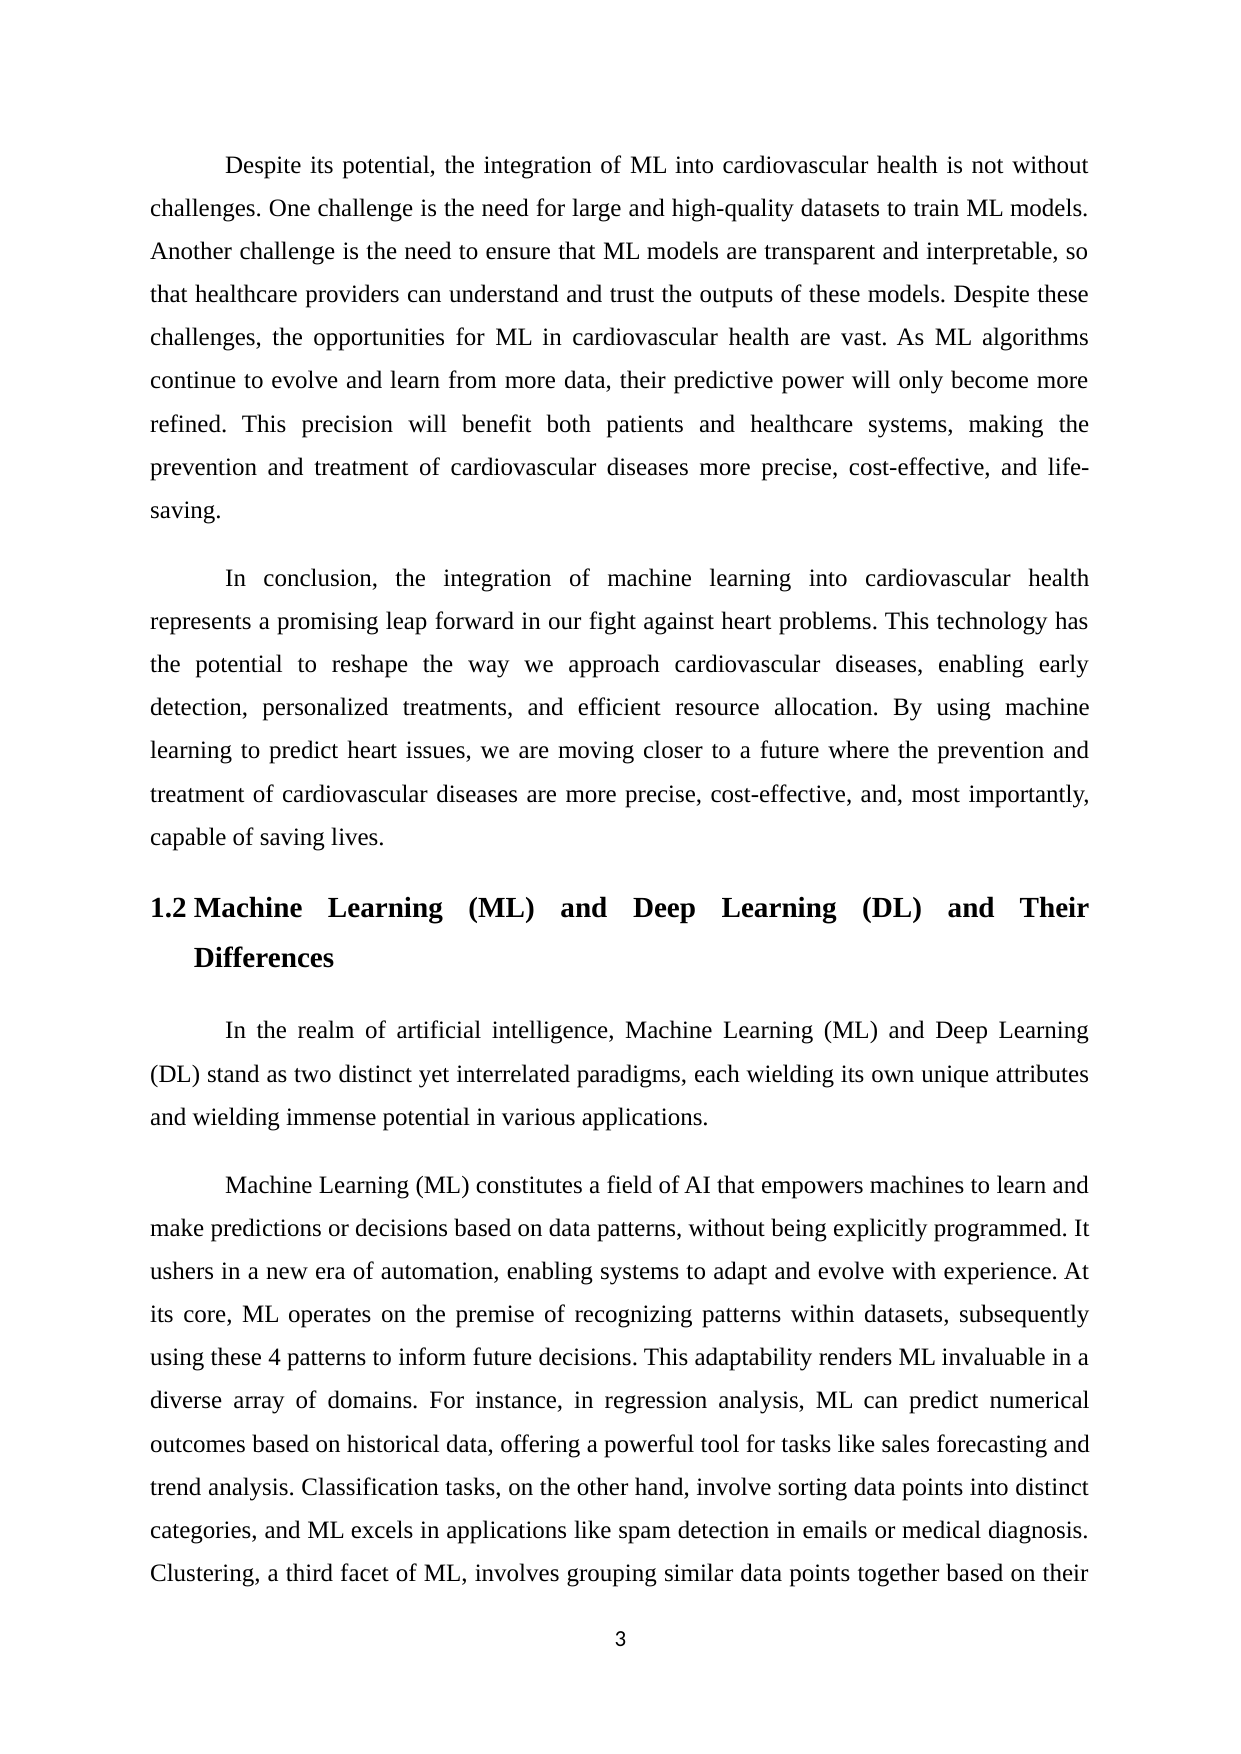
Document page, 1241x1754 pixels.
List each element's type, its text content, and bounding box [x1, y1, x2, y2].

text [150, 1170, 1090, 1587]
list Machine Learning (ML) and Deep Learning (DL) and Their Differences [150, 890, 1090, 974]
text In conclusion, the integration of machine learning into cardiovascular health represents a promising leap forward in our fight against heart problems. This technology has the potential to reshape the way we approach cardiovascular diseases, enabling early detection, personalized treatments, and efficient resource allocation. By using machine learning to predict heart issues, we are moving closer to a future where the prevention and treatment of cardiovascular diseases are more precise, cost-effective, and, most importantly, capable of saving lives. [150, 563, 1090, 851]
text In the realm of artificial intelligence, Machine Learning (ML) and Deep Learning (DL) stand as two distinct yet interrelated paradigms, each wielding its own unique attributes and wielding immense potential in various applications. [150, 1016, 1090, 1131]
text Despite its potential, the integration of ML into cardiovascular health is not without challenges. One challenge is the need for large and high-quality datasets to train ML models. Another challenge is the need to ensure that ML models are transparent and interpretable, so that healthcare providers can understand and trust the outputs of these models. Despite these challenges, the opportunities for ML in cardiovascular health are vast. As ML algorithms continue to evolve and learn from more data, their predictive power will only become more refined. This precision will benefit both patients and healthcare systems, making the prevention and treatment of cardiovascular diseases more precise, cost-effective, and life-saving. [150, 150, 1090, 524]
